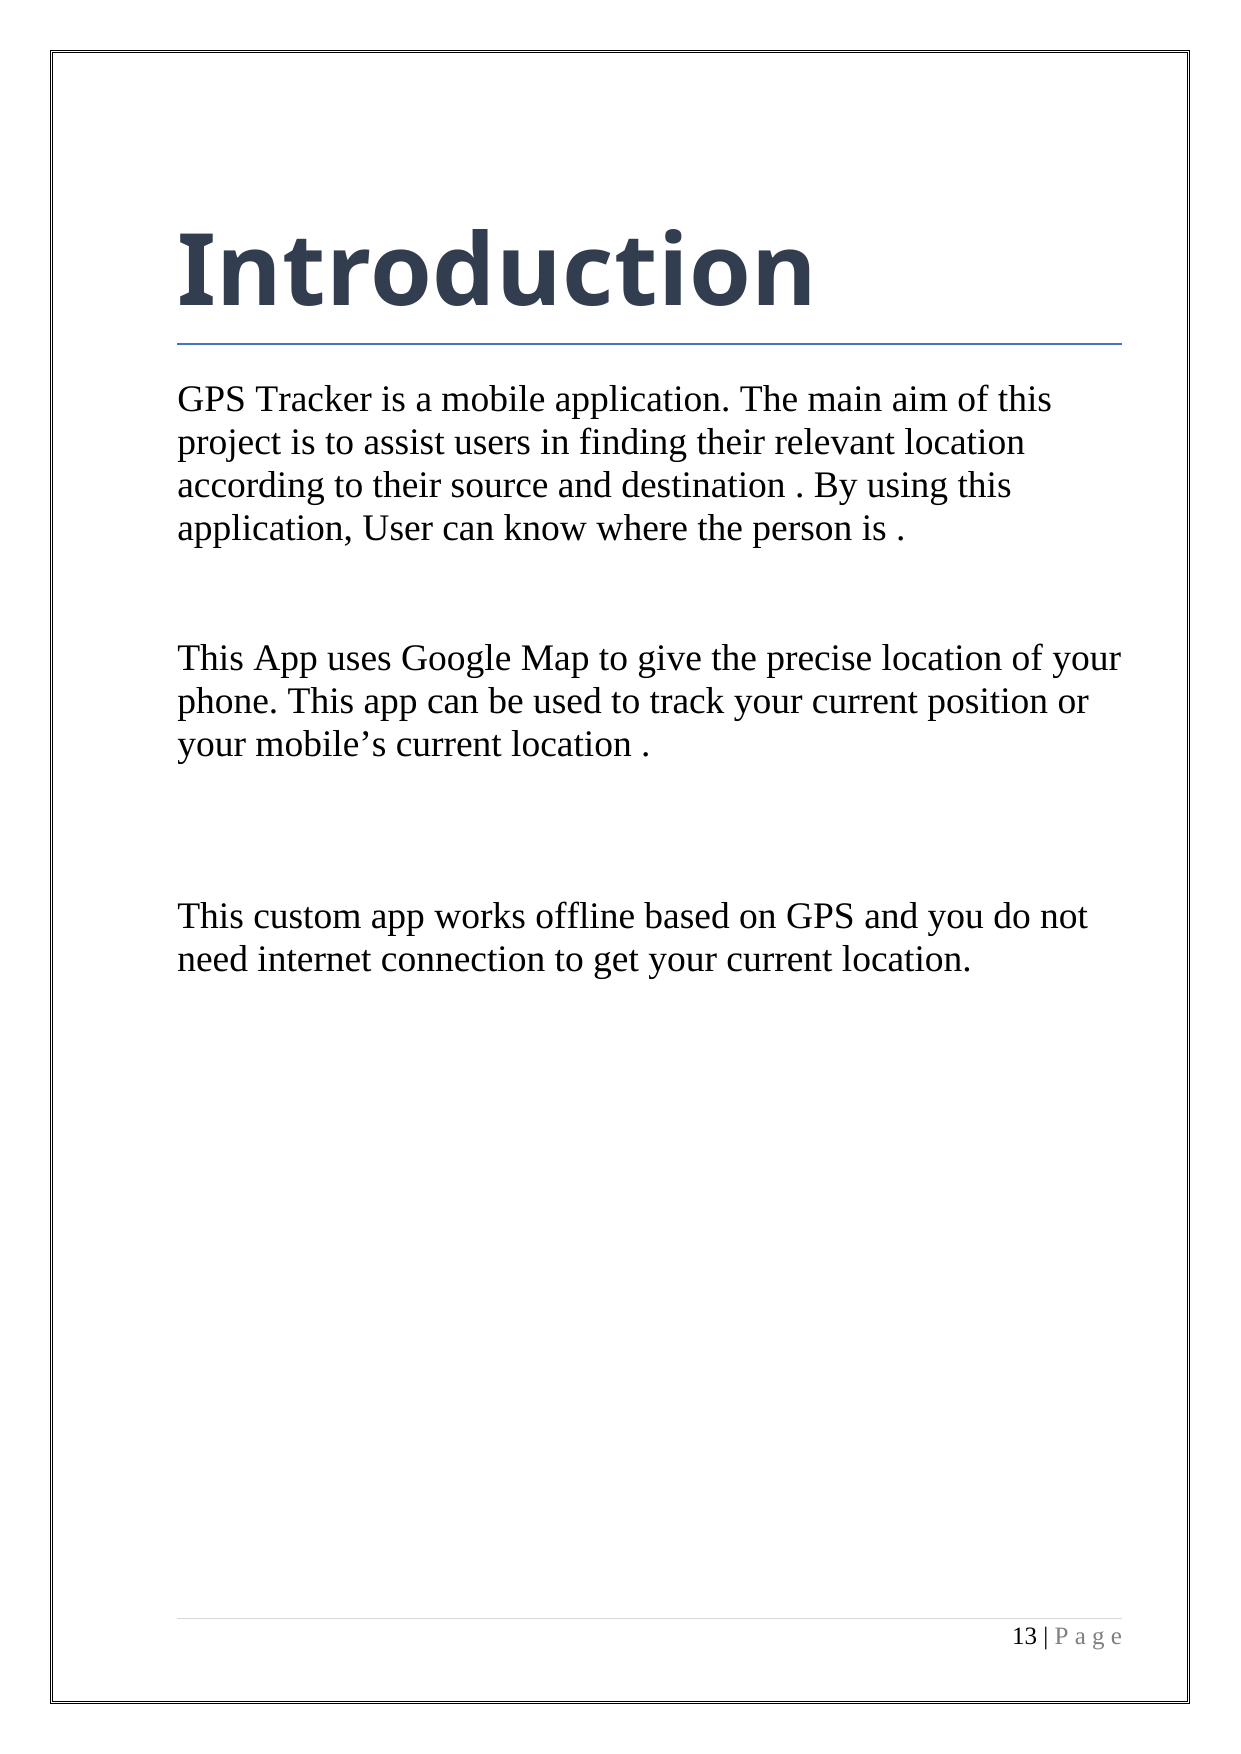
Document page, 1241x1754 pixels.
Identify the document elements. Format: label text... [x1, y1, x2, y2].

text GPS Tracker is a mobile application. The main aim of this project is to assist users in finding their relevant location according to their source and destination . By using this application, User can know where the person is . [177, 376, 1122, 549]
text This App uses Google Map to give the precise location of your phone. This app can be used to track your current position or your mobile’s current location . [177, 635, 1122, 764]
text This custom app works offline based on GPS and you do not need internet connection to get your current location. [177, 894, 1122, 980]
title Introduction [177, 198, 1122, 343]
